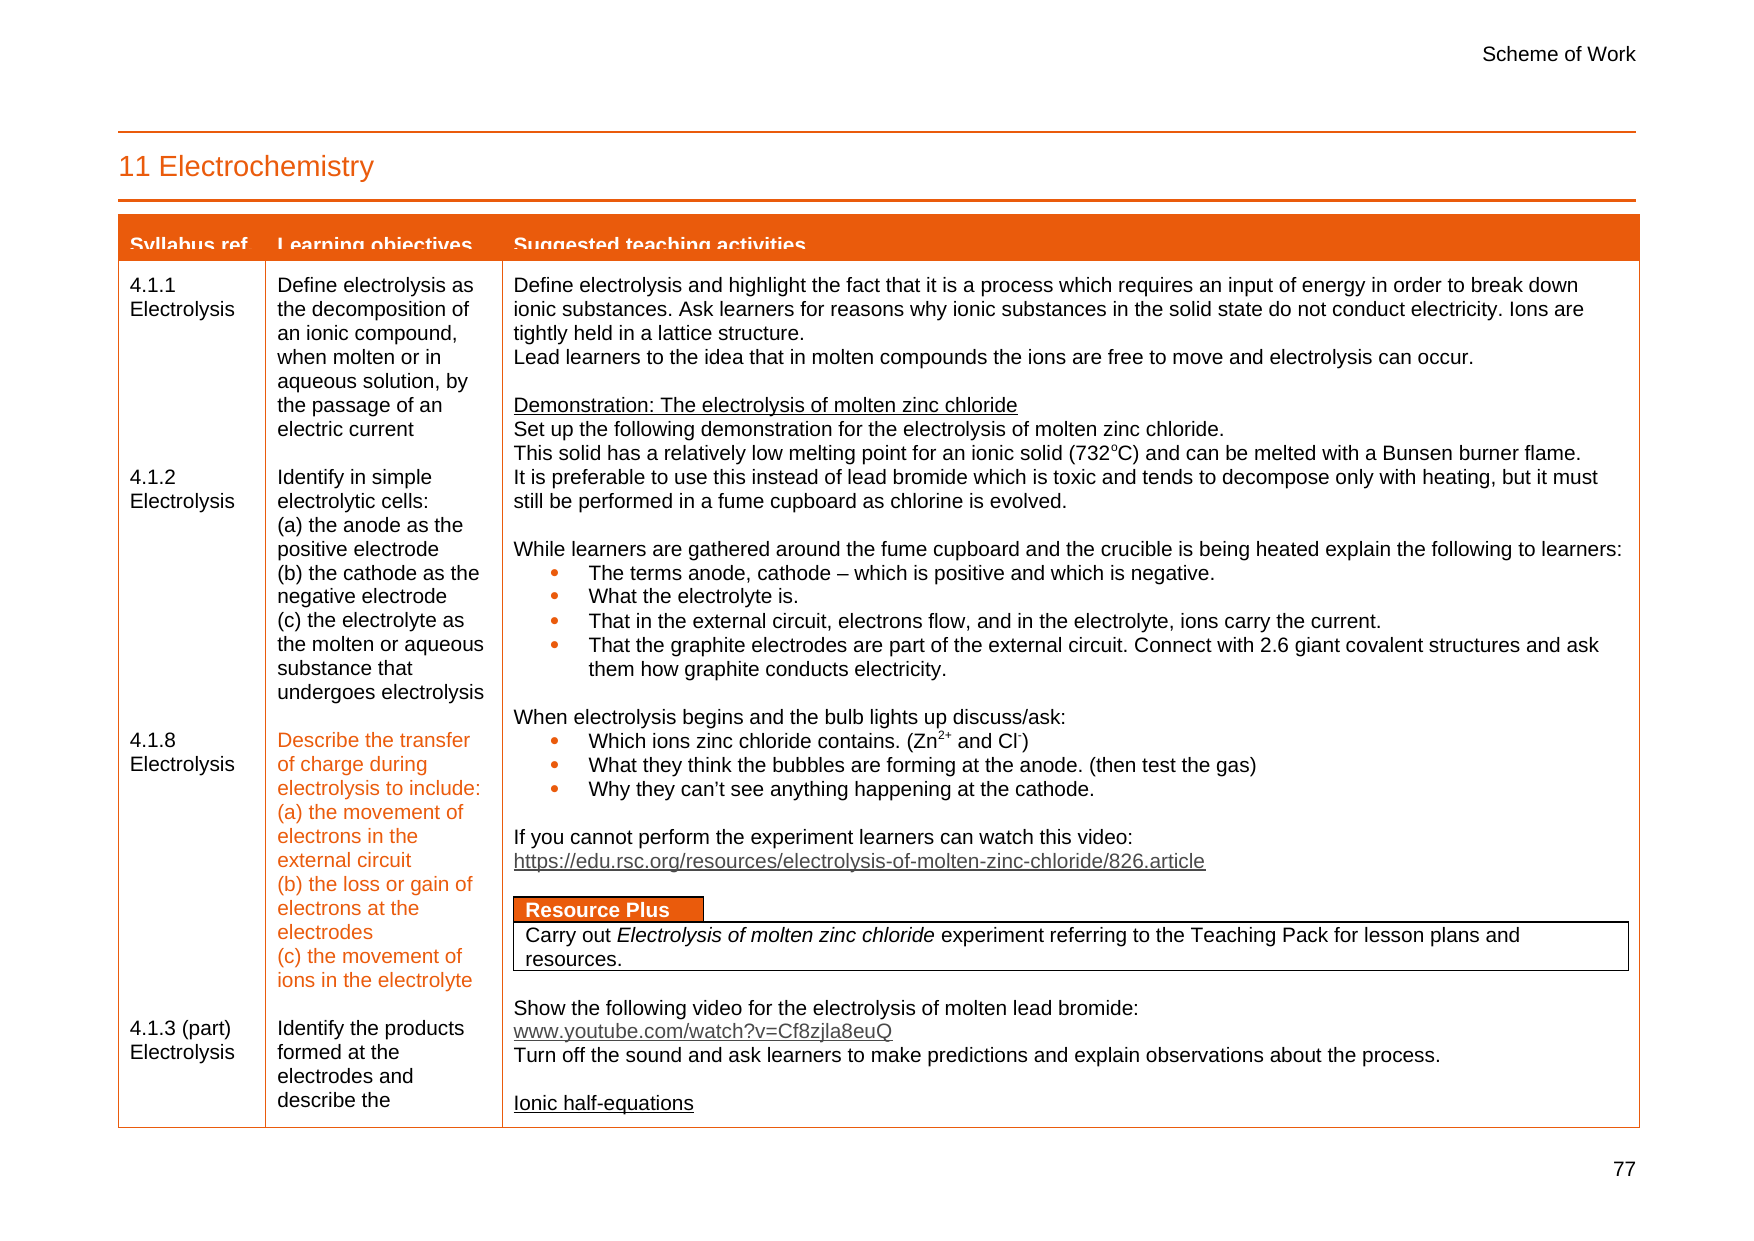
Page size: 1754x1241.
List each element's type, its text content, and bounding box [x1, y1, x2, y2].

table_header Syllabus ref. [119, 215, 265, 260]
table_header Learning objectives [266, 215, 502, 260]
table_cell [266, 261, 502, 1127]
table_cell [119, 261, 265, 1127]
subtitle 11 Electrochemistry [118, 133, 1636, 199]
table_header Suggested teaching activities [503, 215, 1639, 260]
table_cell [503, 261, 1639, 1127]
